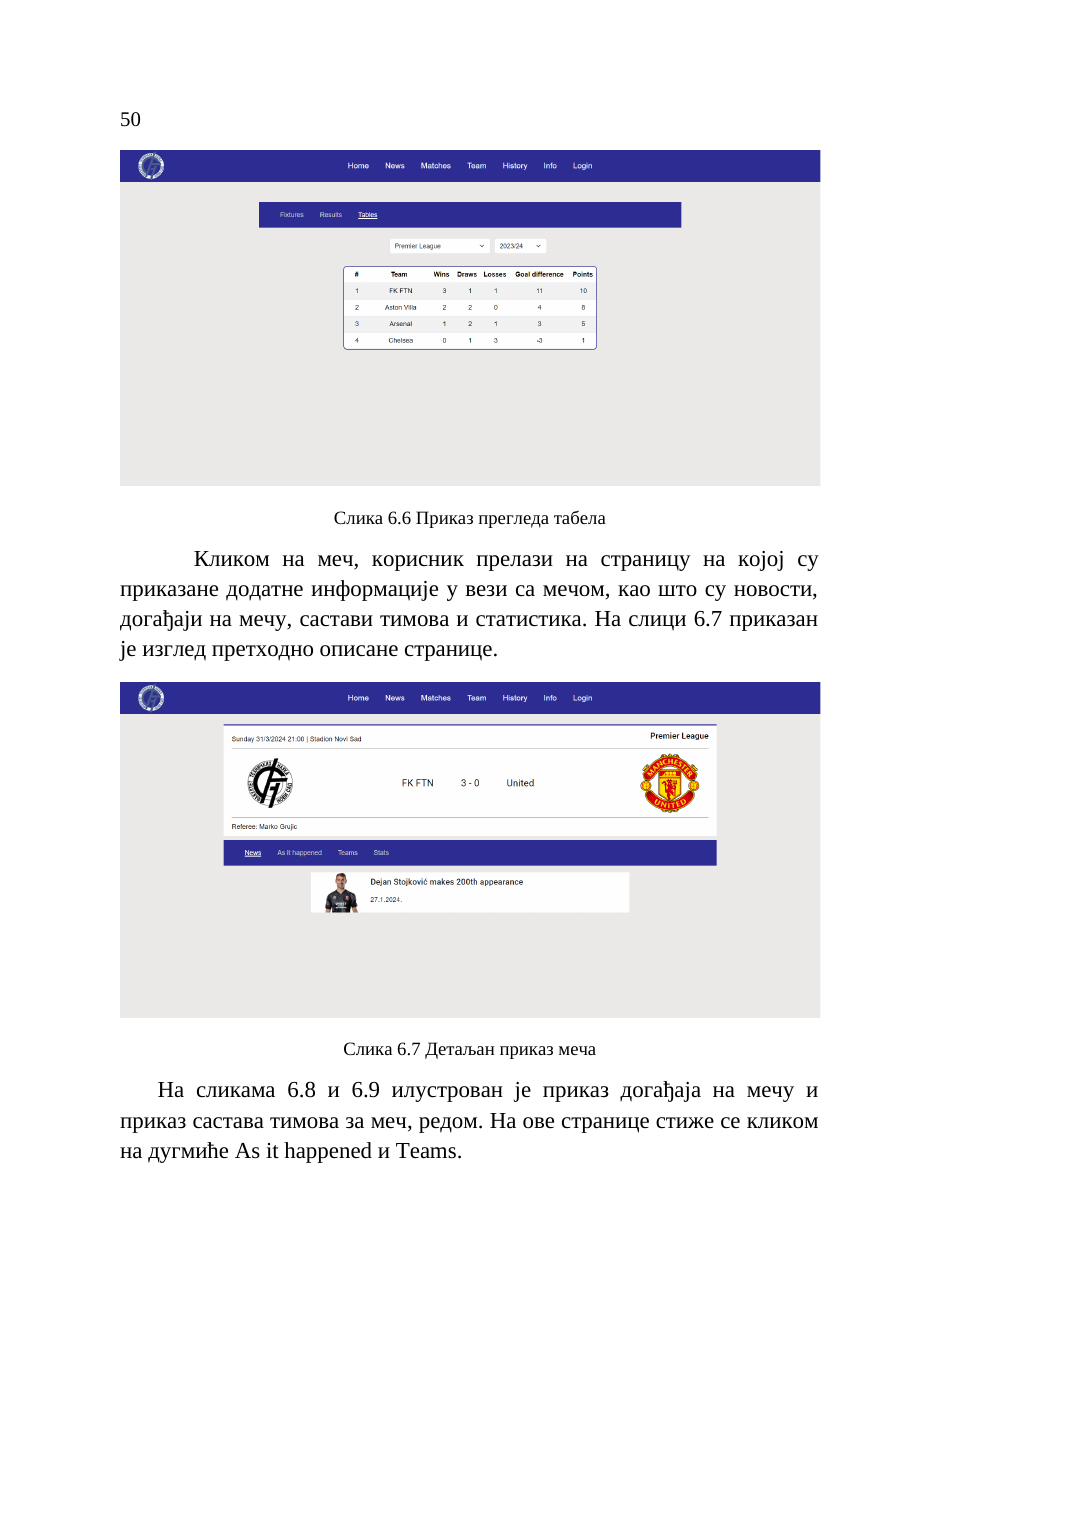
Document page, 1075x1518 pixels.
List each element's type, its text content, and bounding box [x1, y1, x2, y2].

text Кликом на меч, корисник прелази на страницу на којој су приказане додатне информације у вези са мечом, као што су новости, догађаји на мечу, састави тимова и статистика. На слици 6.7 приказан је изглед претходно описане странице. [120, 545, 820, 662]
text Слика 6.6 Приказ прегледа табела [120, 507, 820, 528]
picture [120, 150, 821, 486]
picture [120, 682, 821, 1018]
text На сликама 6.8 и 6.9 илустрован је приказ догађаја на мечу и приказ састава тимова за меч, редом. На ове странице стиже се кликом на дугмиће As it happened и Teams. [120, 1076, 820, 1163]
text Слика 6.7 Детаљан приказ меча [120, 1038, 820, 1060]
